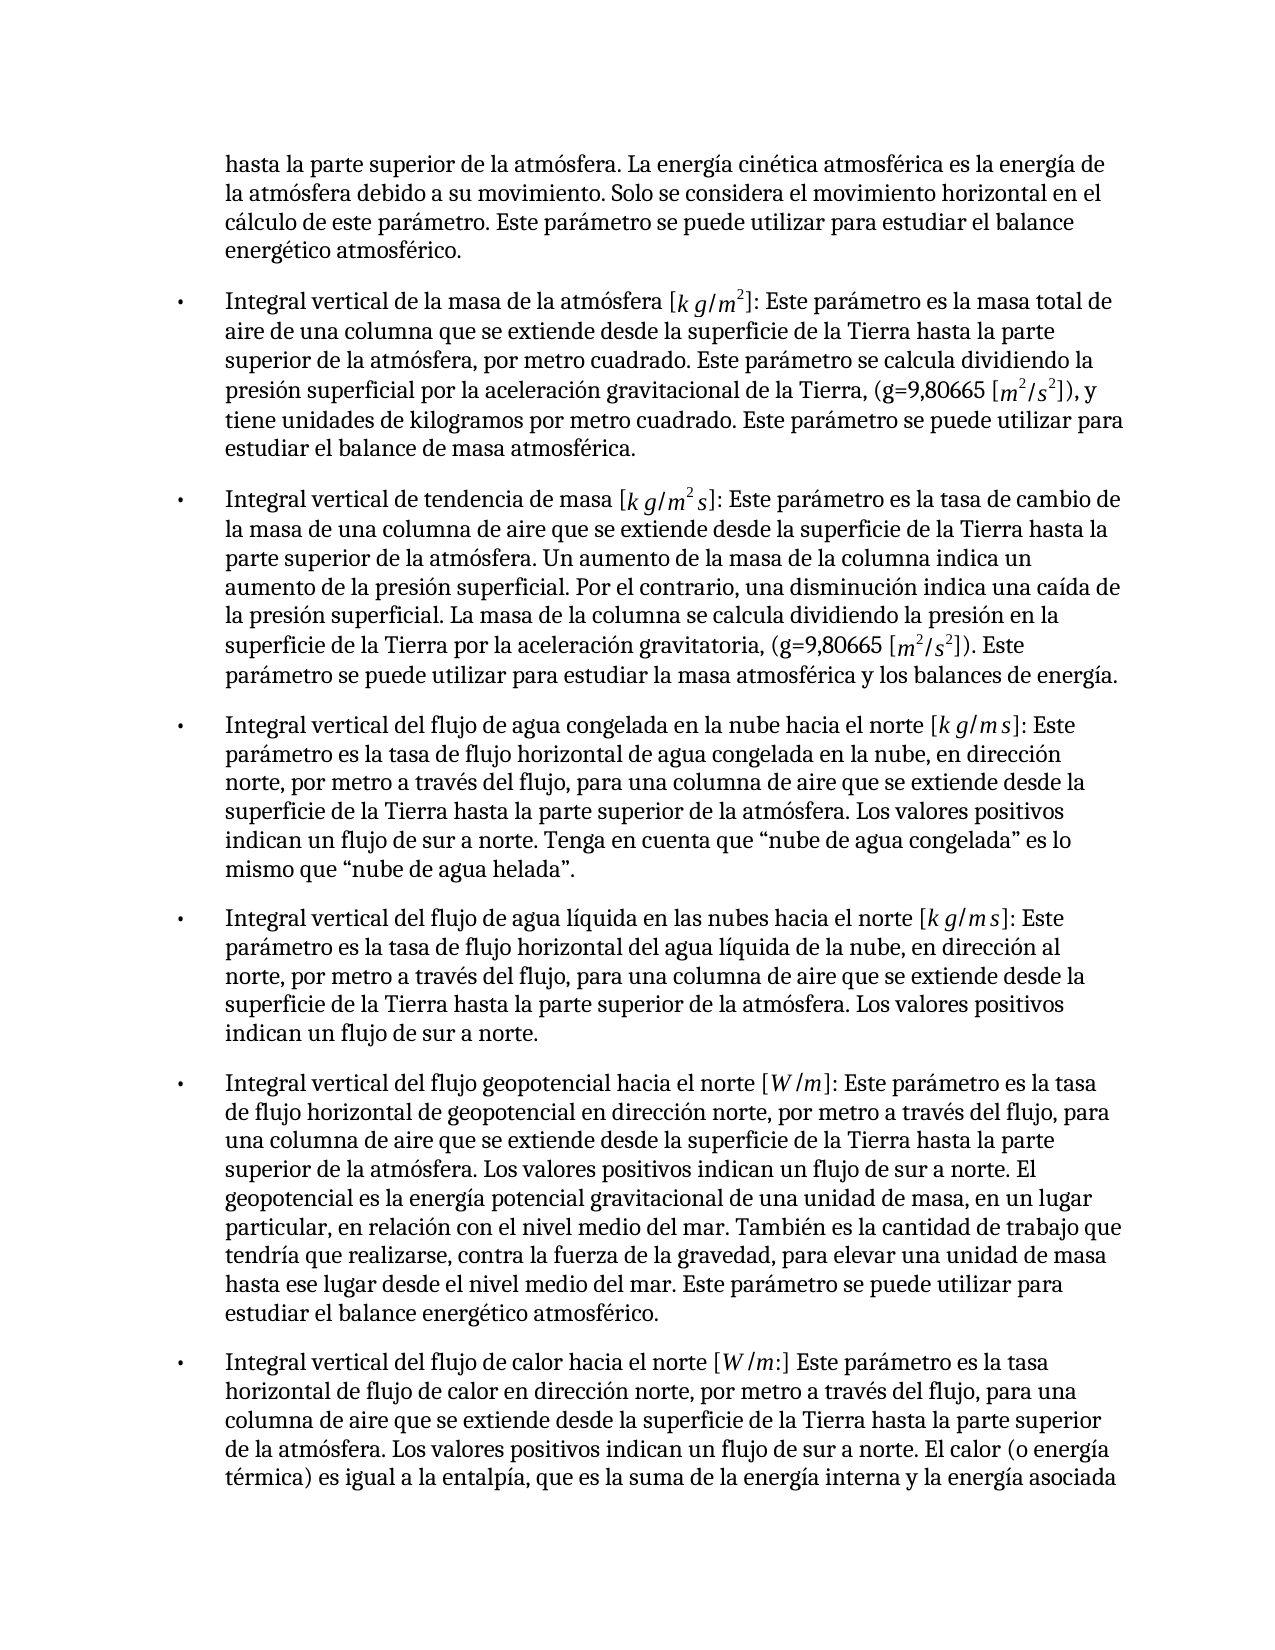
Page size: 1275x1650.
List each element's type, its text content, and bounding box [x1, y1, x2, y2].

list Integral vertical del flujo de agua líquida en las nubes hacia el norte []: Este parámetro es la tasa de flujo horizontal del agua líquida de la nube, en dirección al norte, por metro a través del flujo, para una columna de aire que se extiende desde la superficie de la Tierra hasta la parte superior de la atmósfera. Los valores positivos indican un flujo de sur a norte. [175, 904, 1125, 1048]
list Integral vertical de tendencia de masa []: Este parámetro es la tasa de cambio de la masa de una columna de aire que se extiende desde la superficie de la Tierra hasta la parte superior de la atmósfera. Un aumento de la masa de la columna indica un aumento de la presión superficial. Por el contrario, una disminución indica una caída de la presión superficial. La masa de la columna se calcula dividiendo la presión en la superficie de la Tierra por la aceleración gravitatoria, (g=9,80665 []). Este parámetro se puede utilizar para estudiar la masa atmosférica y los balances de energía. [175, 484, 1125, 690]
list Integral vertical del flujo de agua congelada en la nube hacia el norte []: Este parámetro es la tasa de flujo horizontal de agua congelada en la nube, en dirección norte, por metro a través del flujo, para una columna de aire que se extiende desde la superficie de la Tierra hasta la parte superior de la atmósfera. Los valores positivos indican un flujo de sur a norte. Tenga en cuenta que “nube de agua congelada” es lo mismo que “nube de agua helada”. [175, 711, 1125, 883]
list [175, 1348, 1125, 1492]
list Integral vertical de la masa de la atmósfera []: Este parámetro es la masa total de aire de una columna que se extiende desde la superficie de la Tierra hasta la parte superior de la atmósfera, por metro cuadrado. Este parámetro se calcula dividiendo la presión superficial por la aceleración gravitacional de la Tierra, (g=9,80665 []), y tiene unidades de kilogramos por metro cuadrado. Este parámetro se puede utilizar para estudiar el balance de masa atmosférica. [175, 286, 1125, 463]
list Integral vertical del flujo geopotencial hacia el norte []: Este parámetro es la tasa de flujo horizontal de geopotencial en dirección norte, por metro a través del flujo, para una columna de aire que se extiende desde la superficie de la Tierra hasta la parte superior de la atmósfera. Los valores positivos indican un flujo de sur a norte. El geopotencial es la energía potencial gravitacional de una unidad de masa, en un lugar particular, en relación con el nivel medio del mar. También es la cantidad de trabajo que tendría que realizarse, contra la fuerza de la gravedad, para elevar una unidad de masa hasta ese lugar desde el nivel medio del mar. Este parámetro se puede utilizar para estudiar el balance energético atmosférico. [175, 1069, 1125, 1327]
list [175, 150, 1125, 265]
